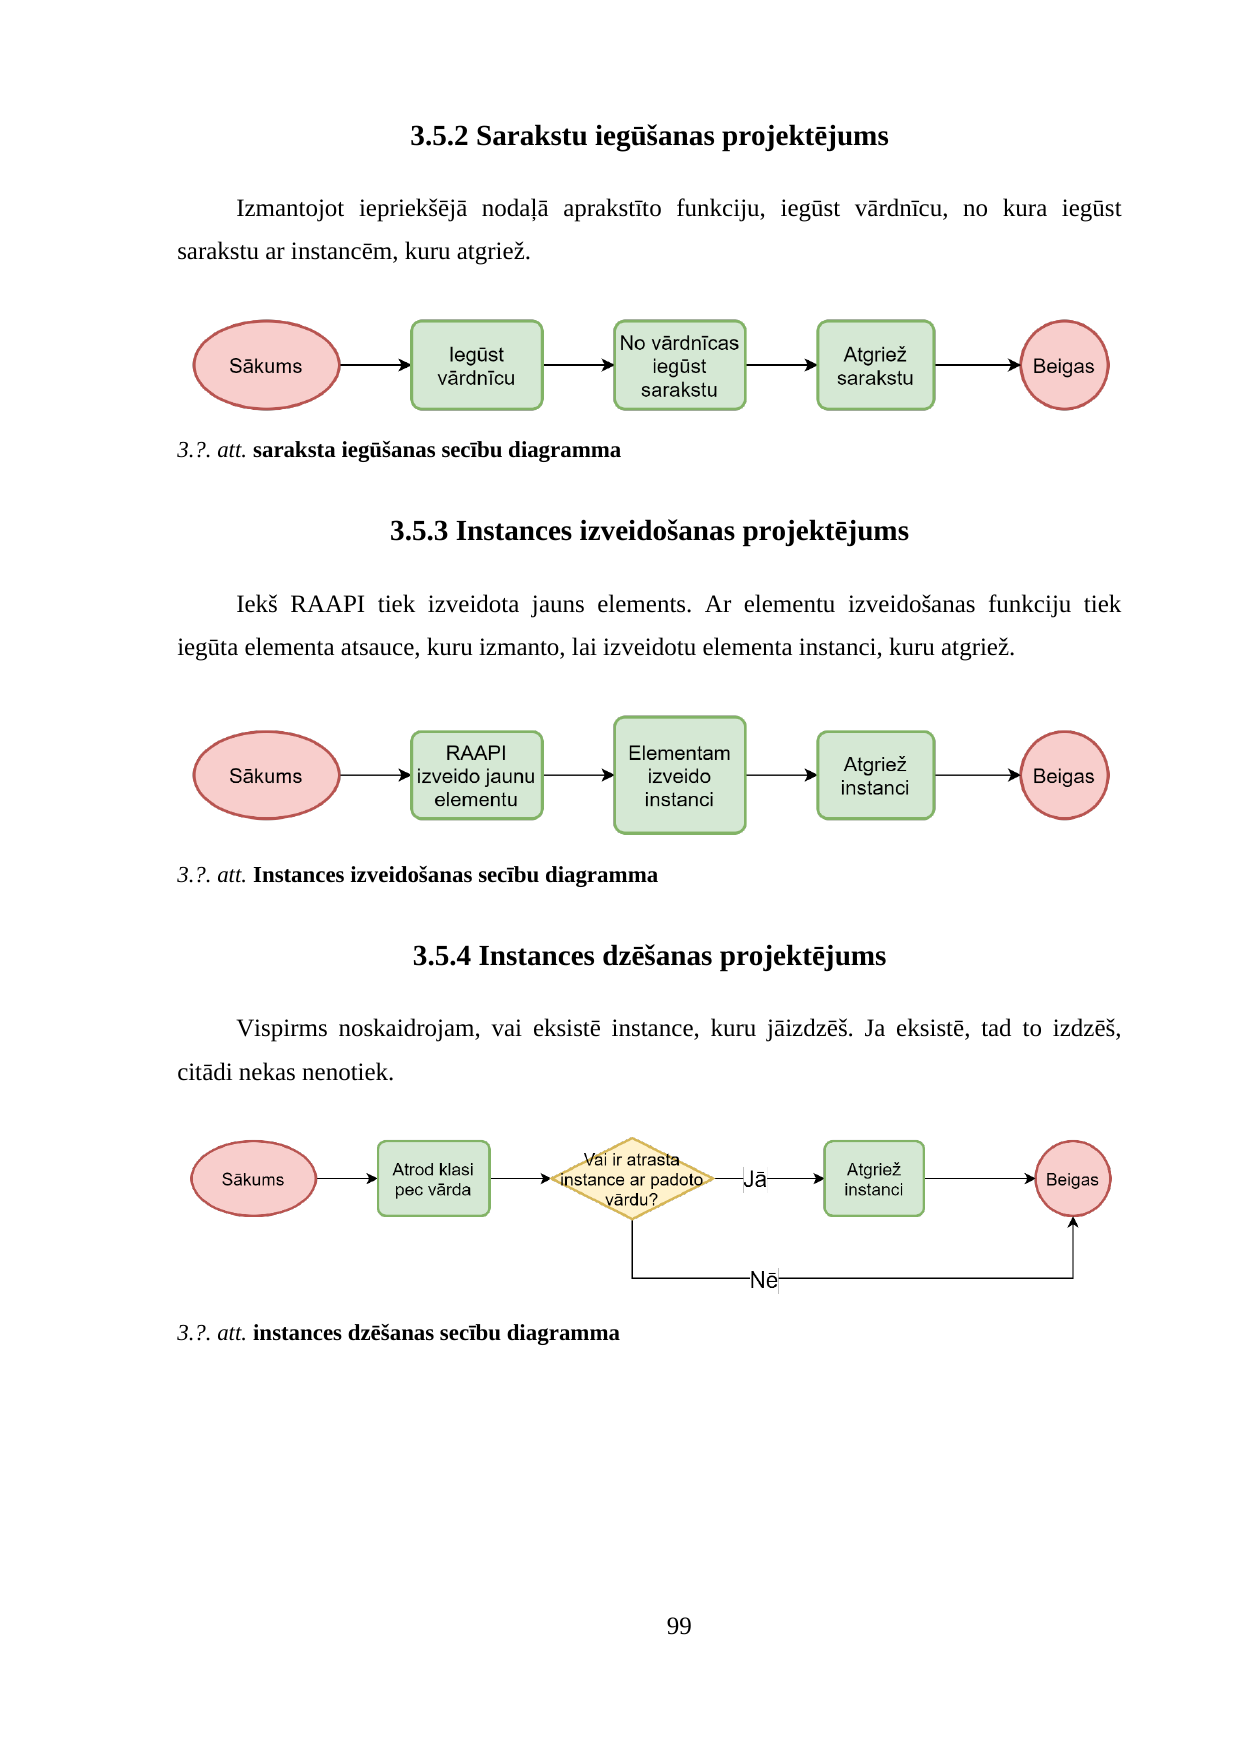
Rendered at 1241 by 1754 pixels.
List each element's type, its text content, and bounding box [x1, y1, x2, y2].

text 3.?. att. saraksta iegūšanas secību diagramma [177, 424, 1122, 463]
text Izmantojot iepriekšējā nodaļā aprakstīto funkciju, iegūst vārdnīcu, no kura iegūst sarakstu ar instancēm, kuru atgriež. [177, 193, 1122, 265]
subtitle 3.5.3 Instances izveidošanas projektējums [177, 513, 1122, 547]
text 3.?. att. instances dzēšanas secību diagramma [177, 1306, 1122, 1345]
text Vispirms noskaidrojam, vai eksistē instance, kuru jāizdzēš. Ja eksistē, tad to izdzēš, citādi nekas nenotiek. [177, 1013, 1122, 1085]
text Iekš RAAPI tiek izveidota jauns elements. Ar elementu izveidošanas funkciju tiek iegūta elementa atsauce, kuru izmanto, lai izveidotu elementa instanci, kuru atgriež. [177, 589, 1122, 661]
subtitle 3.5.4 Instances dzēšanas projektējums [177, 938, 1122, 972]
picture [177, 304, 1123, 424]
picture [177, 700, 1123, 848]
subtitle 3.5.2 Sarakstu iegūšanas projektējums [177, 118, 1122, 152]
text 3.?. att. Instances izveidošanas secību diagramma [177, 848, 1122, 887]
picture [177, 1124, 1123, 1306]
